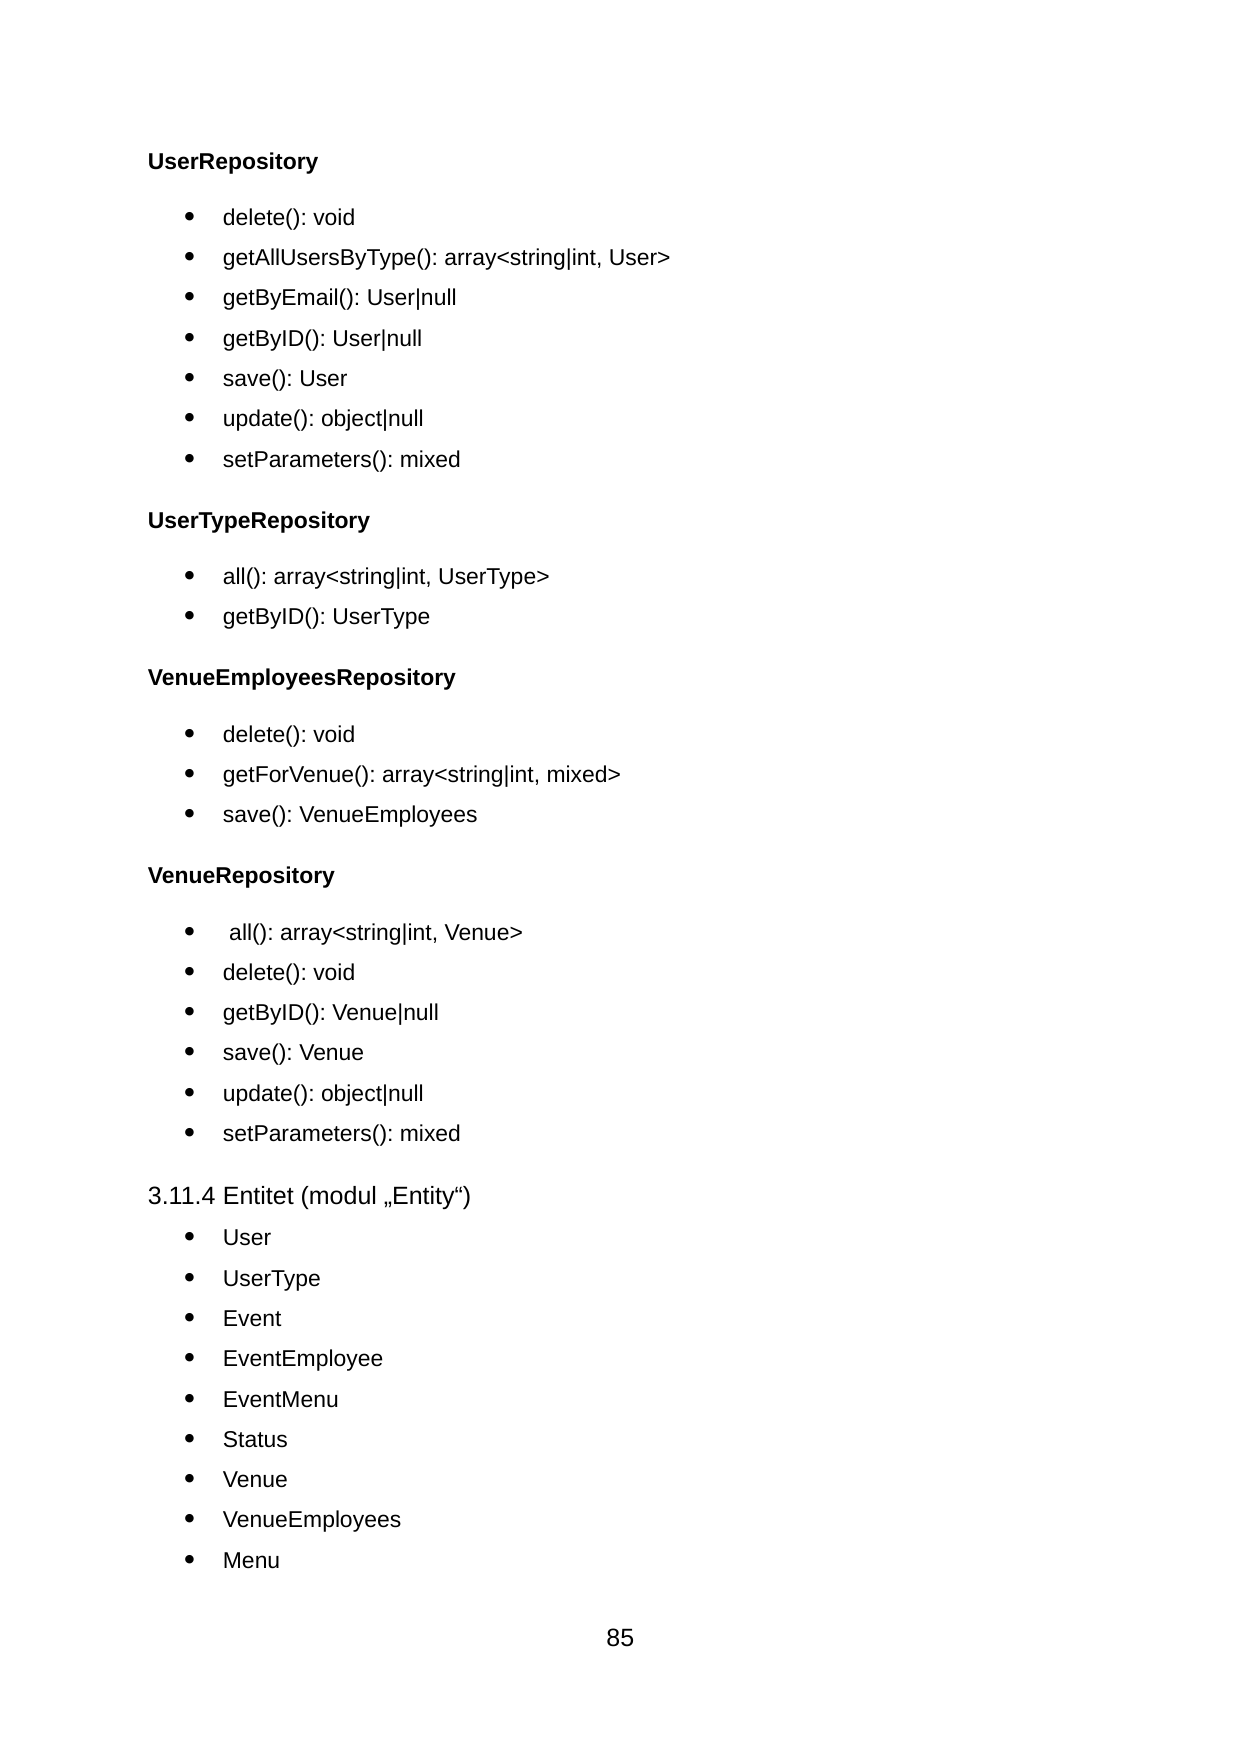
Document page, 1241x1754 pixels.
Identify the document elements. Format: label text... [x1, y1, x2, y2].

list setParameters(): mixed [185, 1120, 1093, 1147]
list EventEmployee [185, 1345, 1093, 1372]
list EventMenu [185, 1386, 1093, 1412]
list update(): object|null [185, 1080, 1093, 1107]
list Venue [185, 1466, 1093, 1493]
text VenueRepository [148, 862, 1093, 889]
list update(): object|null [185, 405, 1093, 432]
text UserTypeRepository [148, 507, 1093, 533]
list getAllUsersByType(): array<string|int, User> [185, 244, 1093, 271]
list getByID(): UserType [185, 603, 1093, 630]
list getByEmail(): User|null [185, 284, 1093, 311]
list delete(): void [185, 721, 1093, 747]
list all(): array<string|int, UserType> [185, 563, 1093, 590]
subtitle Entitet (modul „Entity“) [148, 1181, 1093, 1210]
list delete(): void [185, 204, 1093, 231]
list setParameters(): mixed [185, 446, 1093, 472]
list VenueEmployees [185, 1506, 1093, 1533]
list Status [185, 1426, 1093, 1453]
list save(): User [185, 365, 1093, 392]
list User [185, 1224, 1093, 1251]
list getByID(): Venue|null [185, 999, 1093, 1026]
list UserType [185, 1264, 1093, 1291]
text UserRepository [148, 148, 1093, 174]
list all(): array<string|int, Venue> [185, 918, 1093, 945]
list getForVenue(): array<string|int, mixed> [185, 761, 1093, 788]
list getByID(): User|null [185, 325, 1093, 352]
list delete(): void [185, 959, 1093, 986]
list save(): VenueEmployees [185, 801, 1093, 828]
list save(): Venue [185, 1039, 1093, 1066]
list Menu [185, 1547, 1093, 1574]
list Event [185, 1305, 1093, 1332]
text VenueEmployeesRepository [148, 664, 1093, 691]
